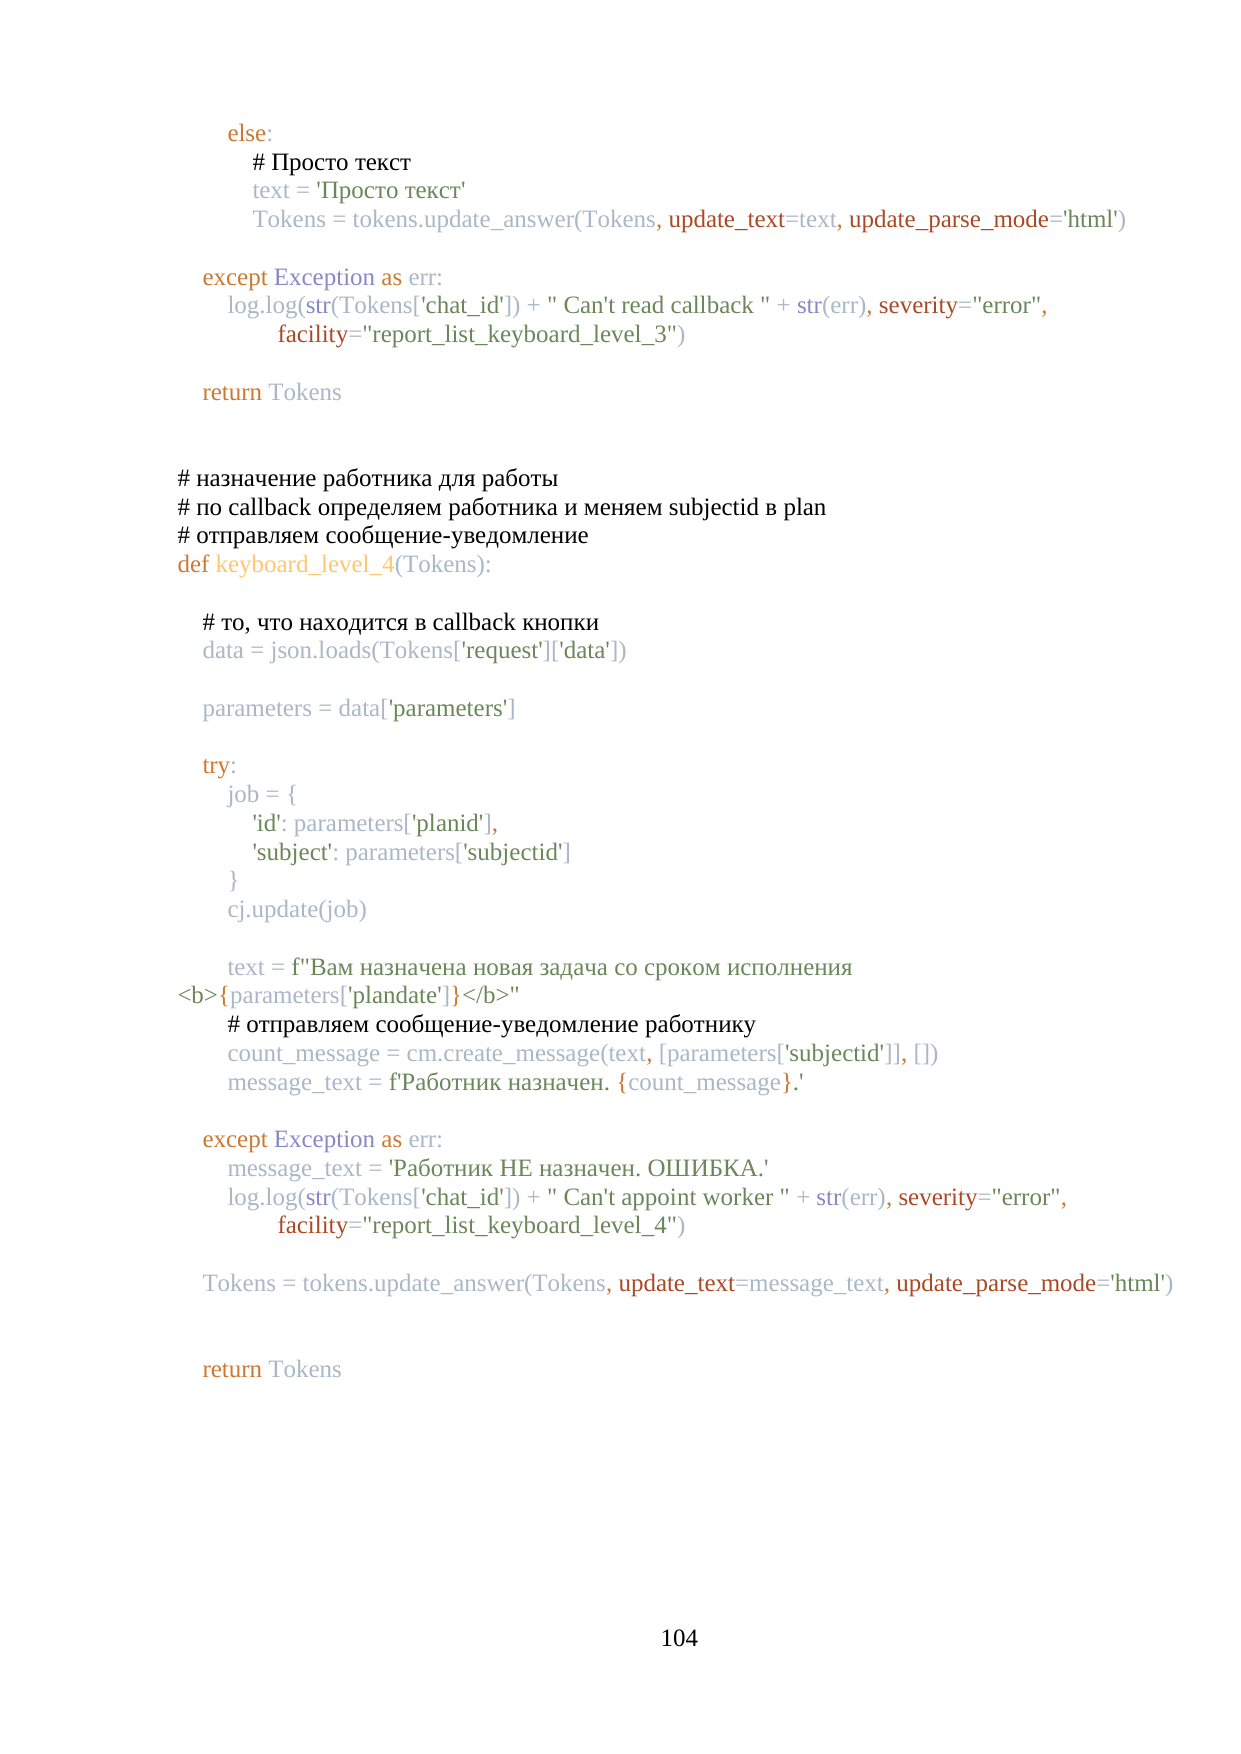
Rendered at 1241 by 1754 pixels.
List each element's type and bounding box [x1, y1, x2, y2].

text [177, 118, 1181, 1469]
